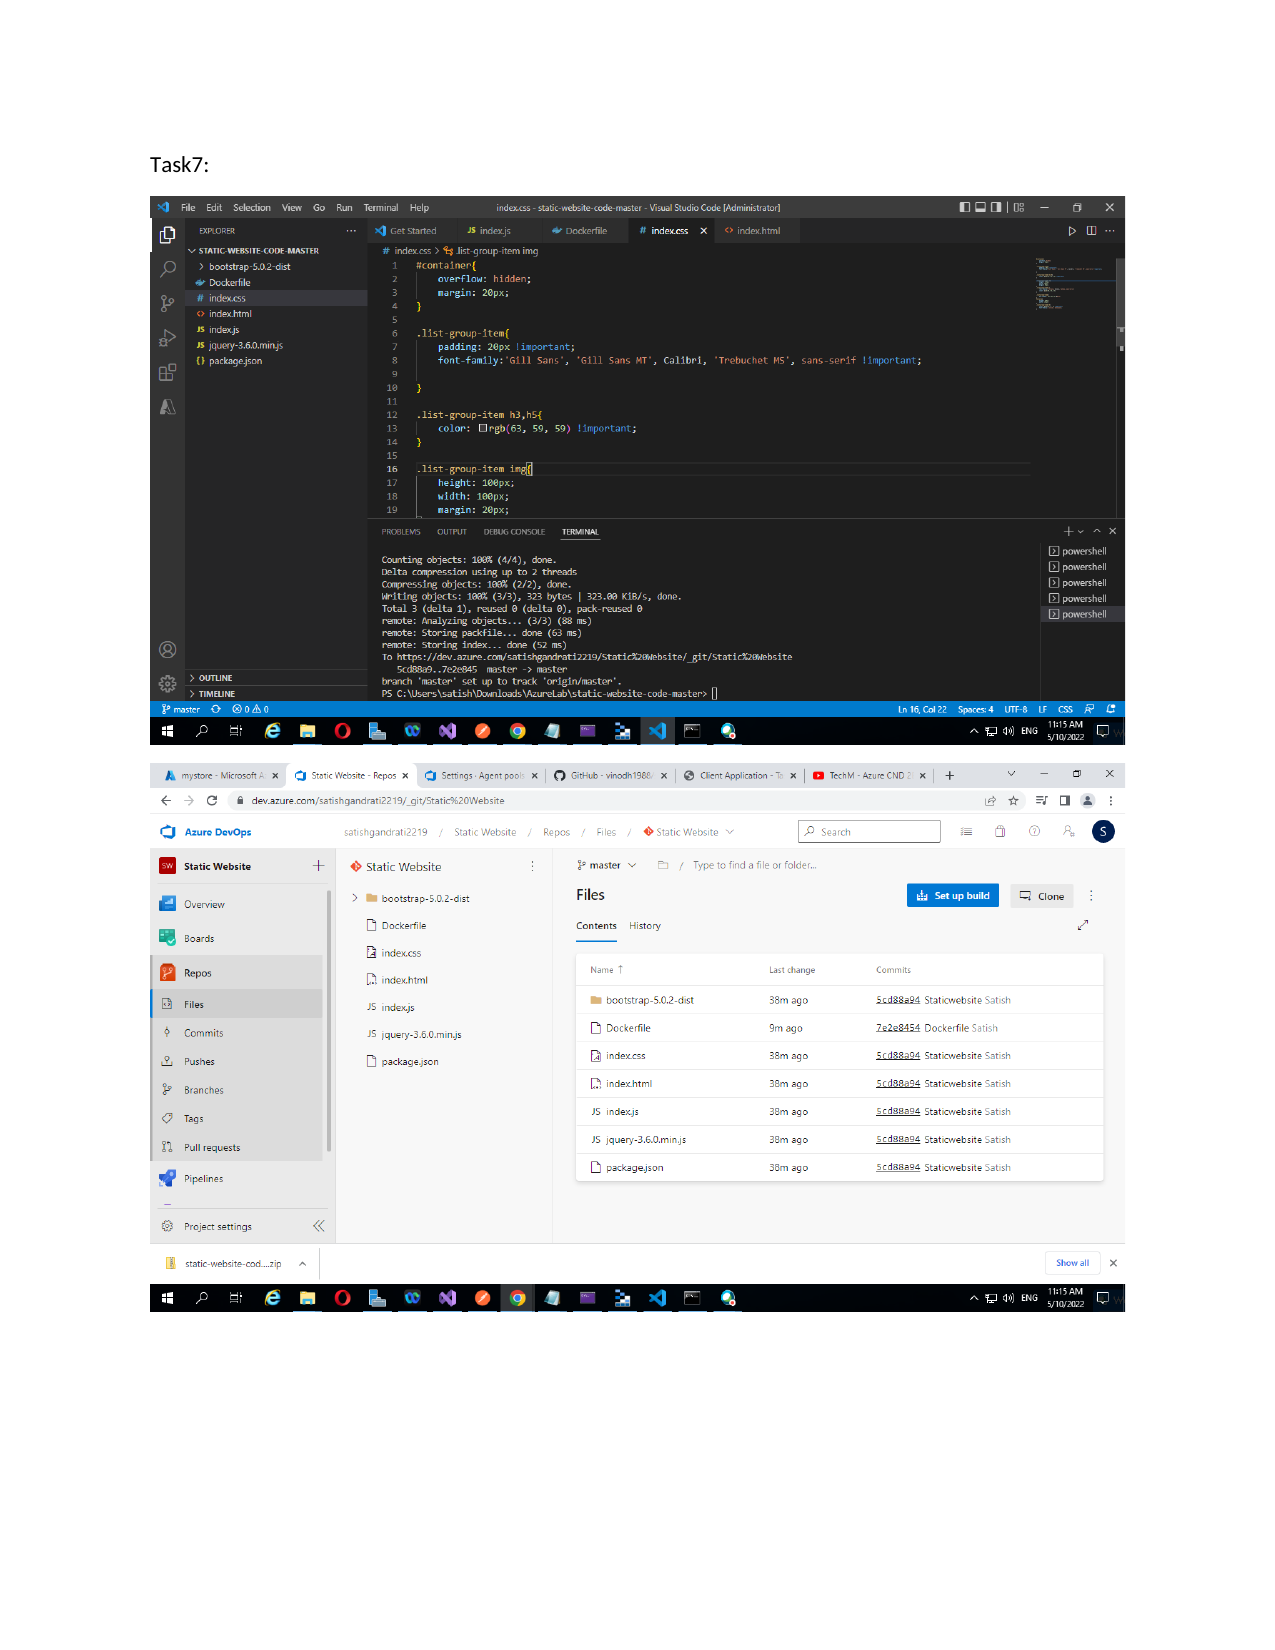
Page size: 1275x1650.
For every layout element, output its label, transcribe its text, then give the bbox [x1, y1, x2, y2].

picture [150, 763, 1125, 1312]
text Task7: [150, 150, 1125, 178]
picture [150, 196, 1125, 745]
